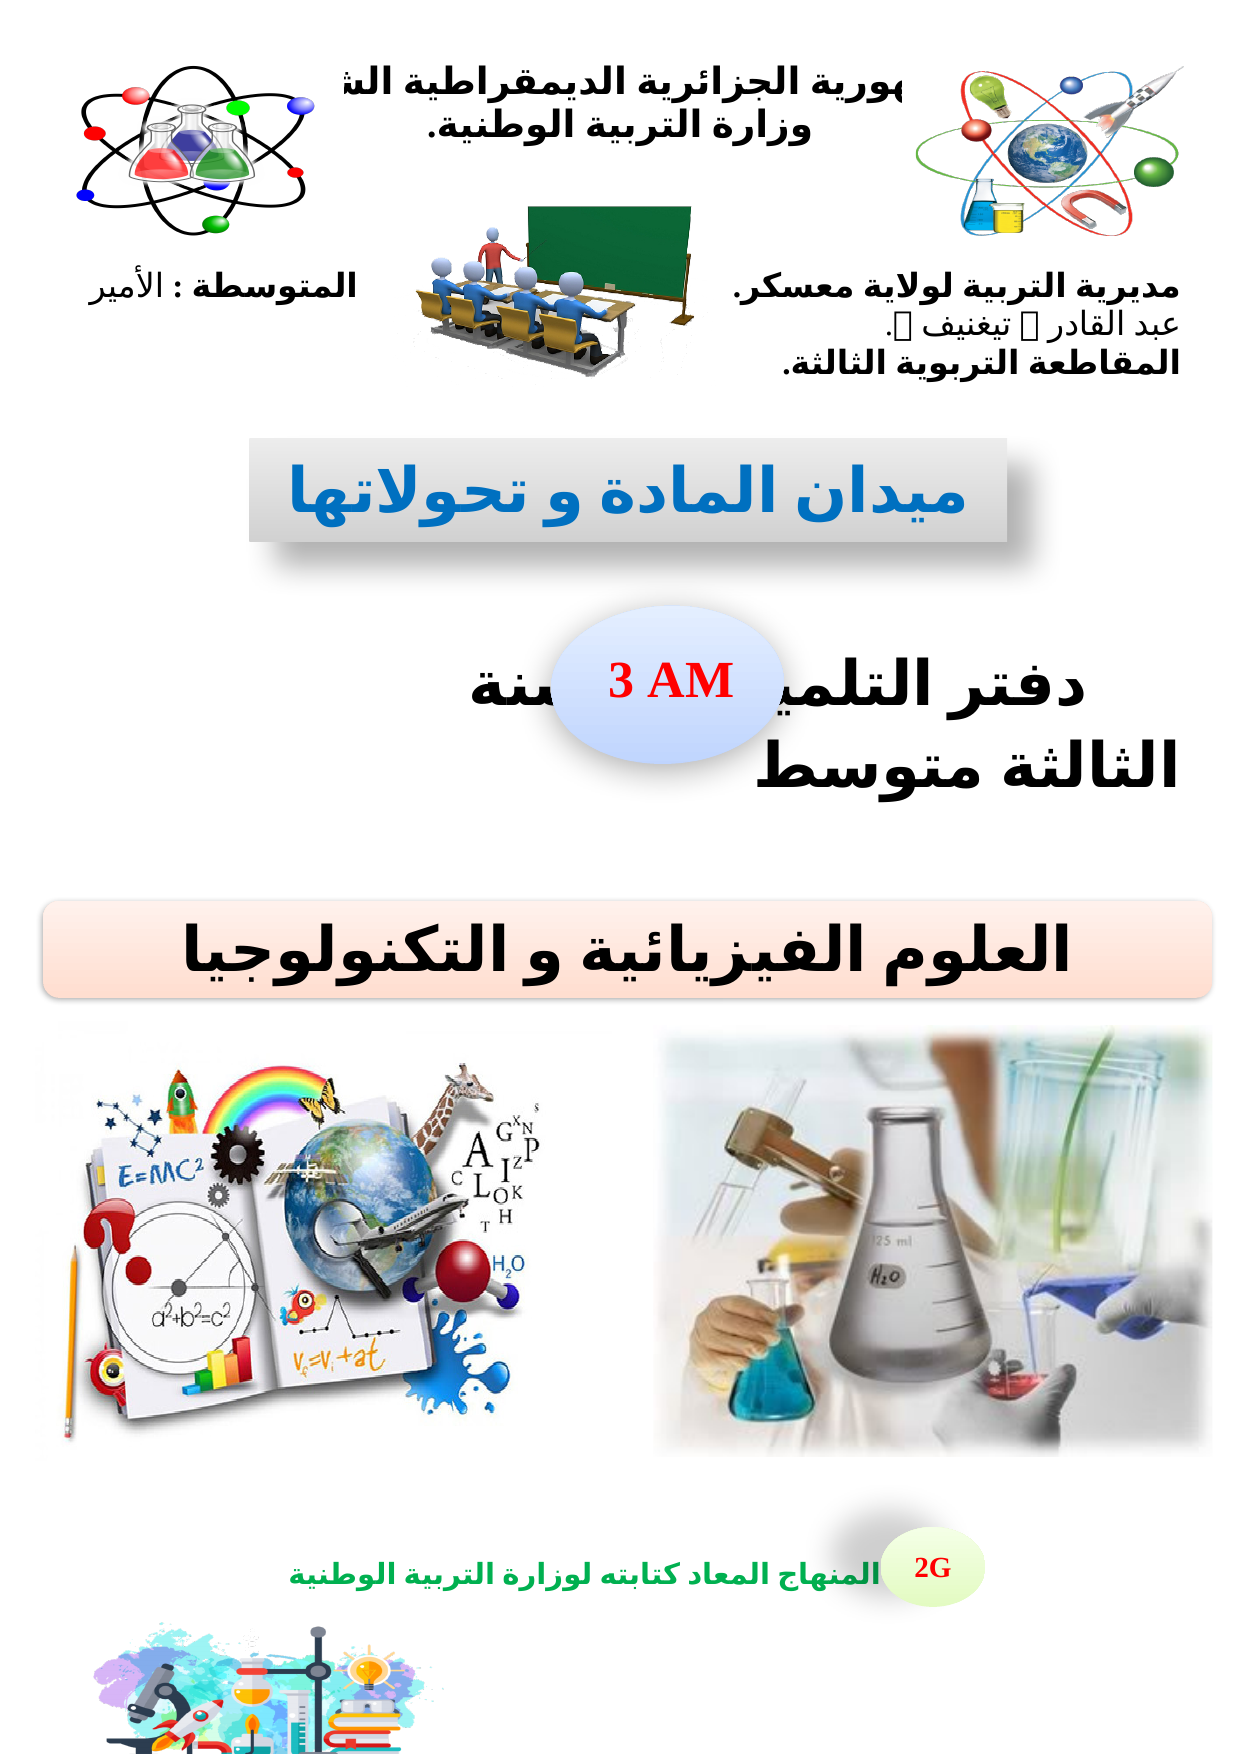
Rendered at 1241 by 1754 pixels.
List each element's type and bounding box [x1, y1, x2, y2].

picture [62, 1608, 466, 1754]
picture [915, 63, 1188, 236]
picture [35, 1021, 612, 1461]
picture [393, 183, 716, 387]
picture [60, 65, 325, 236]
picture [653, 1025, 1213, 1457]
